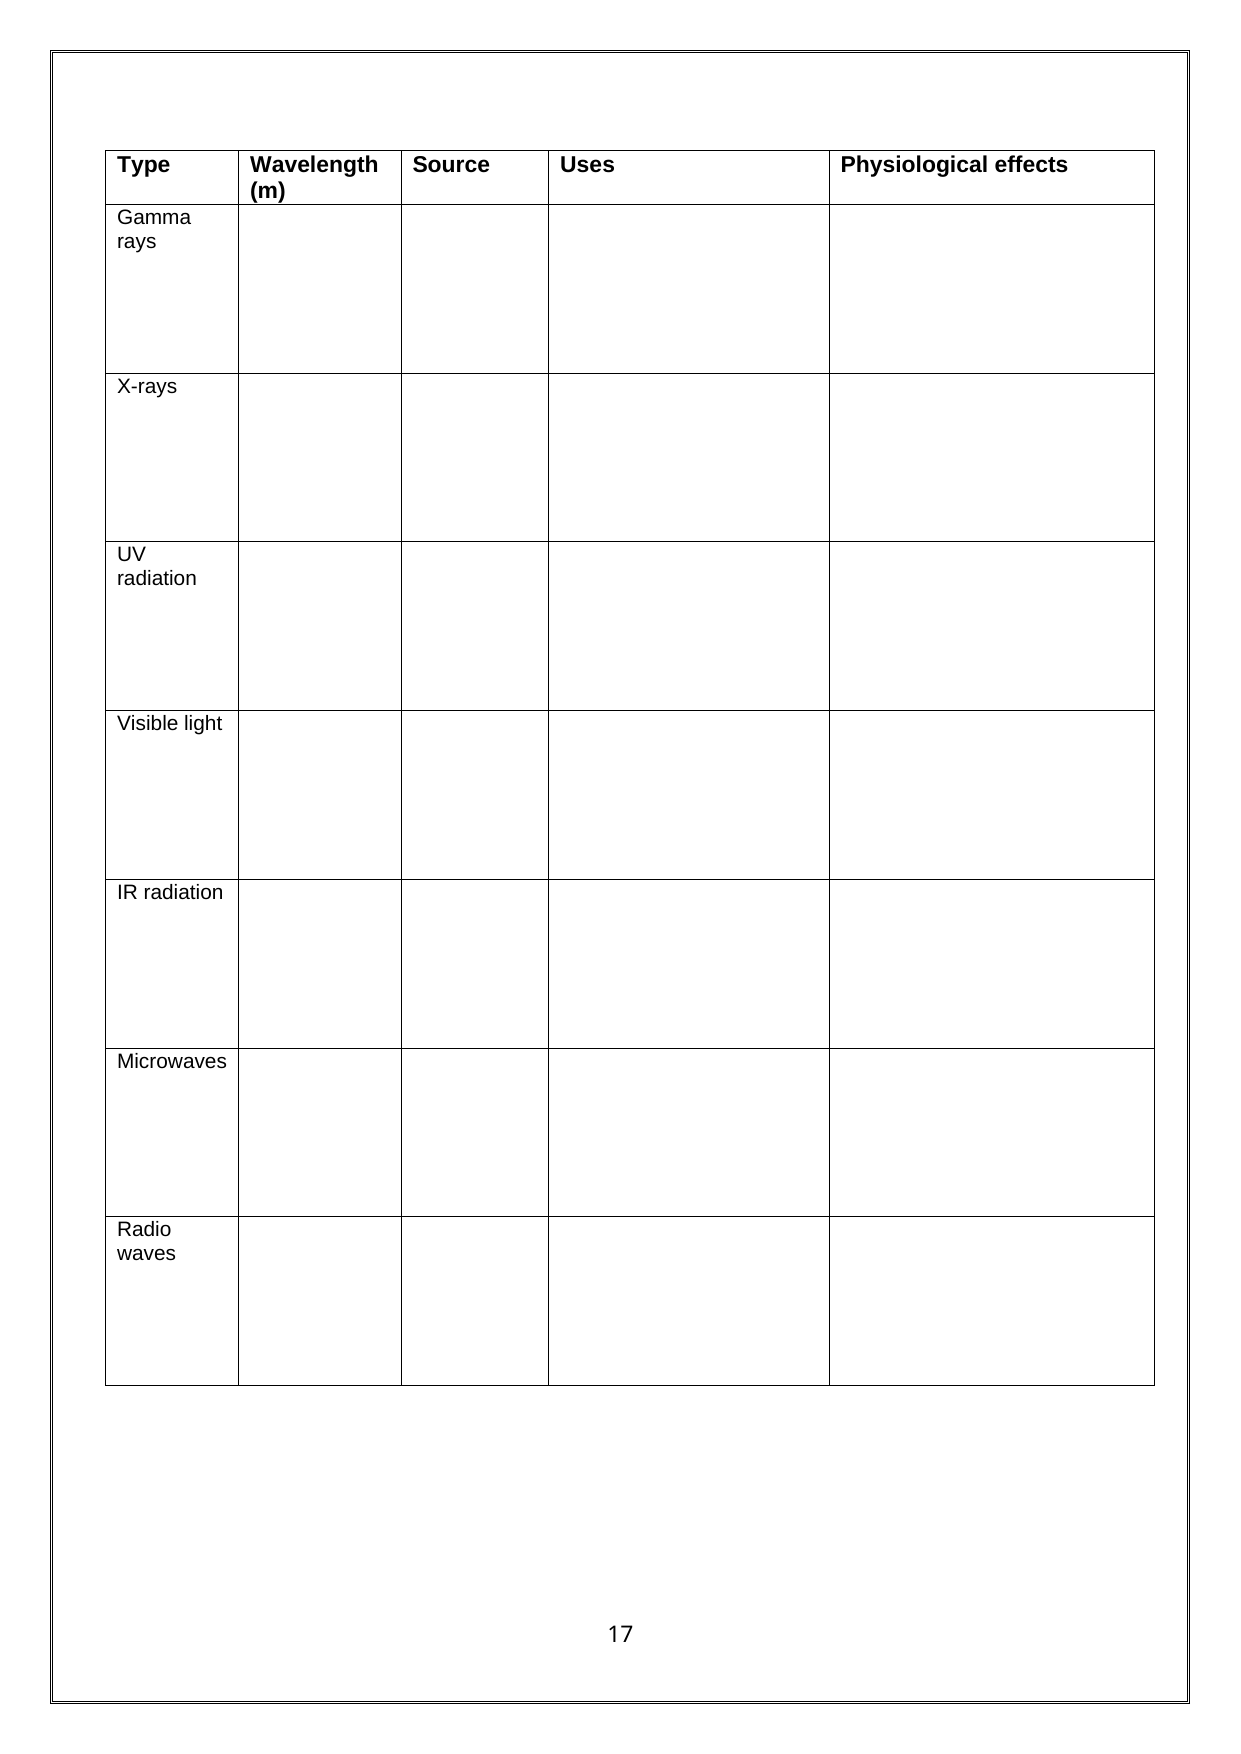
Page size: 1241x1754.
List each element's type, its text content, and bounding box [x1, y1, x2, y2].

table_header Source [402, 151, 548, 204]
table_cell [549, 205, 829, 372]
table_cell IR radiation [106, 880, 238, 1047]
table_cell UV radiation [106, 542, 238, 710]
table_cell [239, 1217, 401, 1385]
table_cell [830, 1217, 1154, 1385]
table_cell [402, 542, 548, 710]
table_cell [549, 1217, 829, 1385]
table_cell [239, 542, 401, 710]
table_cell [402, 711, 548, 879]
table_cell [239, 880, 401, 1047]
table_header Uses [549, 151, 829, 204]
table_cell [830, 1049, 1154, 1216]
table_cell [402, 880, 548, 1047]
table_cell X-rays [106, 374, 238, 541]
table_cell Gamma rays [106, 205, 238, 372]
table_cell [830, 374, 1154, 541]
table_cell [549, 1049, 829, 1216]
table_header Physiological effects [830, 151, 1154, 204]
table_cell [549, 880, 829, 1047]
table_cell [239, 205, 401, 372]
table_cell [549, 374, 829, 541]
table_cell [239, 374, 401, 541]
table_cell Radio waves [106, 1217, 238, 1385]
table_cell [549, 542, 829, 710]
table_cell [402, 205, 548, 372]
table_header Type [106, 151, 238, 204]
table_cell [830, 880, 1154, 1047]
table_header Wavelength (m) [239, 151, 401, 204]
table_cell [239, 1049, 401, 1216]
table_cell [402, 374, 548, 541]
table_cell [402, 1049, 548, 1216]
table_cell Visible light [106, 711, 238, 879]
table_cell Microwaves [106, 1049, 238, 1216]
table_cell [830, 205, 1154, 372]
table_cell [239, 711, 401, 879]
table_cell [402, 1217, 548, 1385]
table_cell [830, 542, 1154, 710]
table_cell [549, 711, 829, 879]
table_cell [830, 711, 1154, 879]
